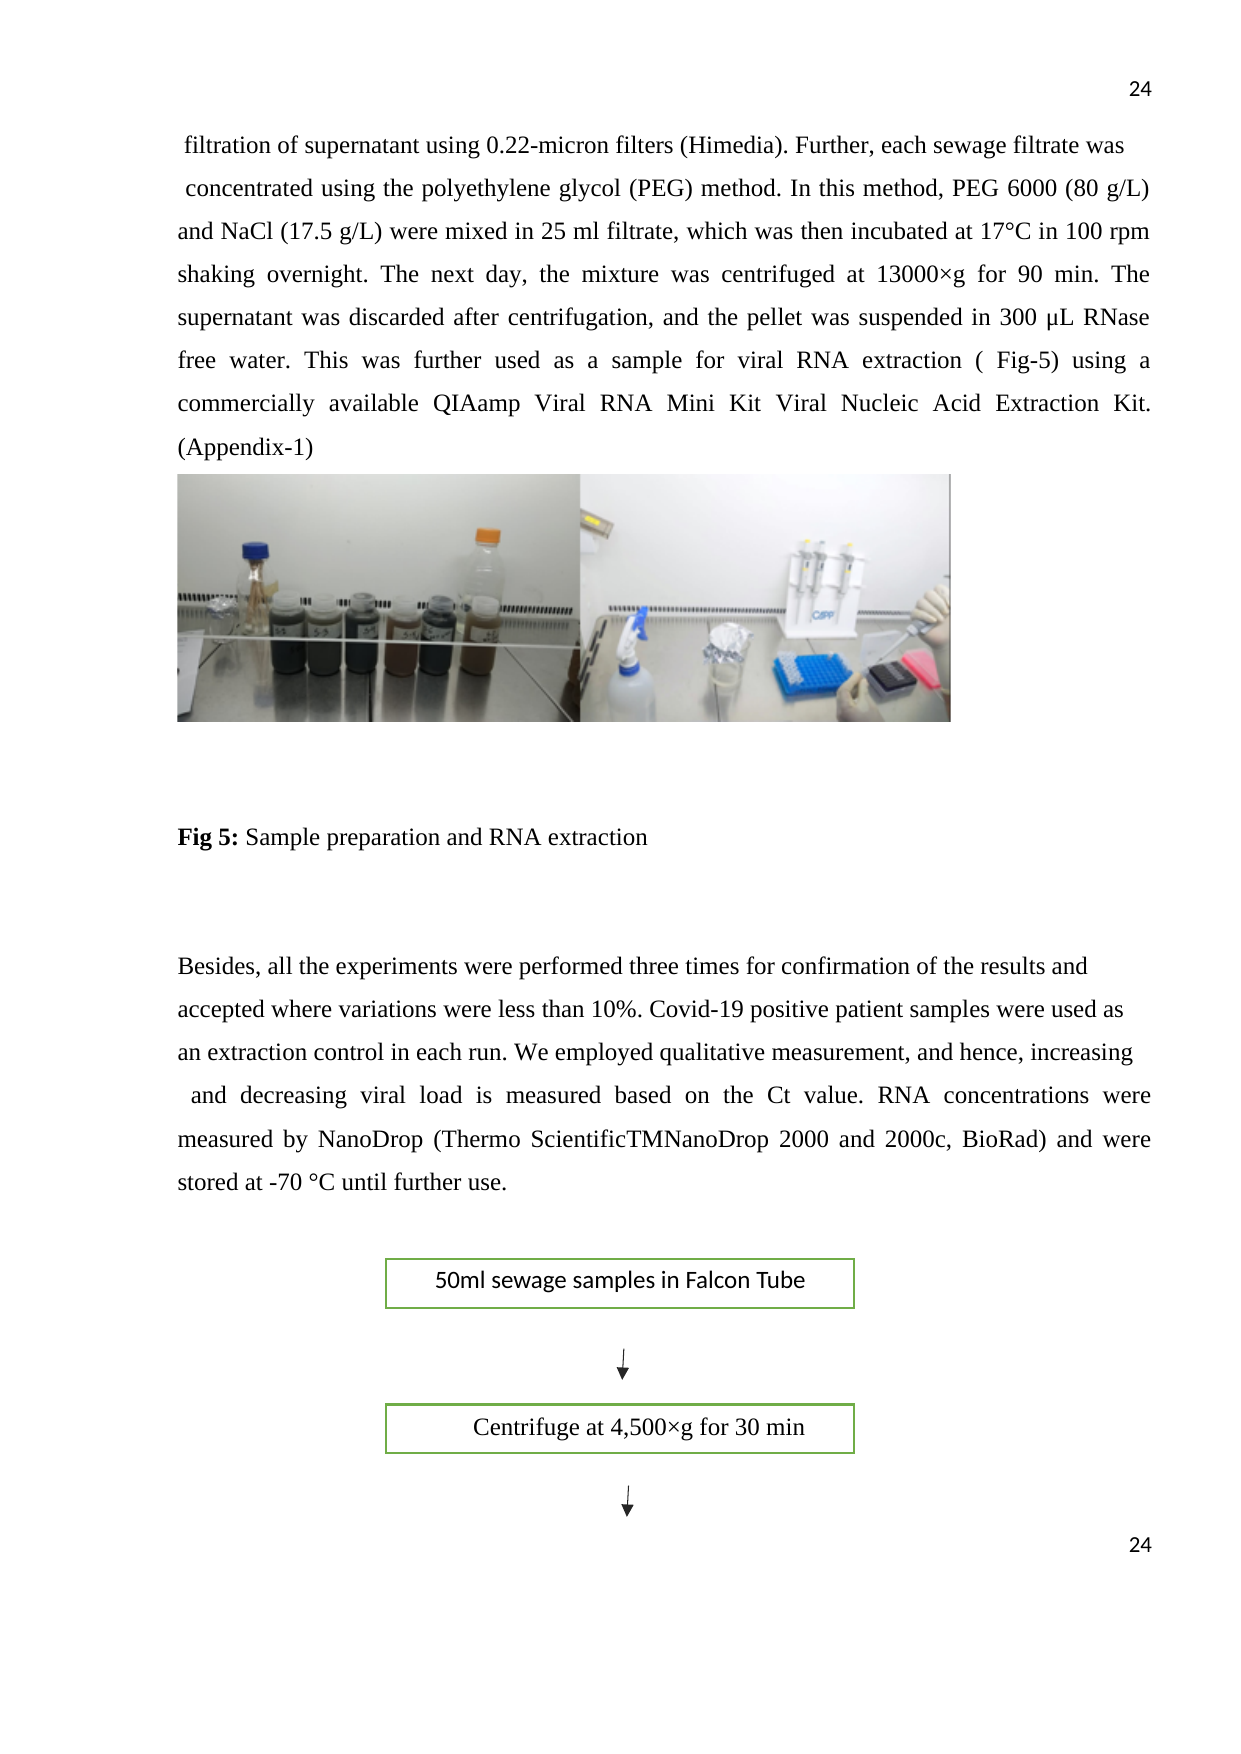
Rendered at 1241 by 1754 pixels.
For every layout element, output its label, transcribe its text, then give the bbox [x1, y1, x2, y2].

text concentrated using the polyethylene glycol (PEG) method. In this method, PEG 6000 (80 g/L) and NaCl (17.5 g/L) were mixed in 25 ml filtrate, which was then incubated at 17°C in 100 rpm shaking overnight. The next day, the mixture was centrifuged at 13000×g for 90 min. The supernatant was discarded after centrifugation, and the pellet was suspended in 300 μL RNase free water. This was further used as a sample for viral RNA extraction ( Fig-5) using a commercially available QIAamp Viral RNA Mini Kit Viral Nucleic Acid Extraction Kit. (Appendix-1) [177, 173, 1152, 460]
text accepted where variations were less than 10%. Covid-19 positive patient samples were used as [177, 994, 1152, 1023]
text Besides, all the experiments were performed three times for confirmation of the results and [177, 951, 1152, 980]
picture [177, 474, 951, 722]
text filtration of supernatant using 0.22-micron filters (Himedia). Further, each sewage filtrate was [177, 130, 1152, 158]
text and decreasing viral load is measured based on the Ct value. RNA concentrations were measured by NanoDrop (Thermo ScientificTMNanoDrop 2000 and 2000c, BioRad) and were stored at -70 °C until further use. [177, 1081, 1152, 1196]
text Fig 5: Sample preparation and RNA extraction [177, 822, 1152, 851]
text an extraction control in each run. We employed qualitative measurement, and hence, increasing [177, 1037, 1152, 1066]
